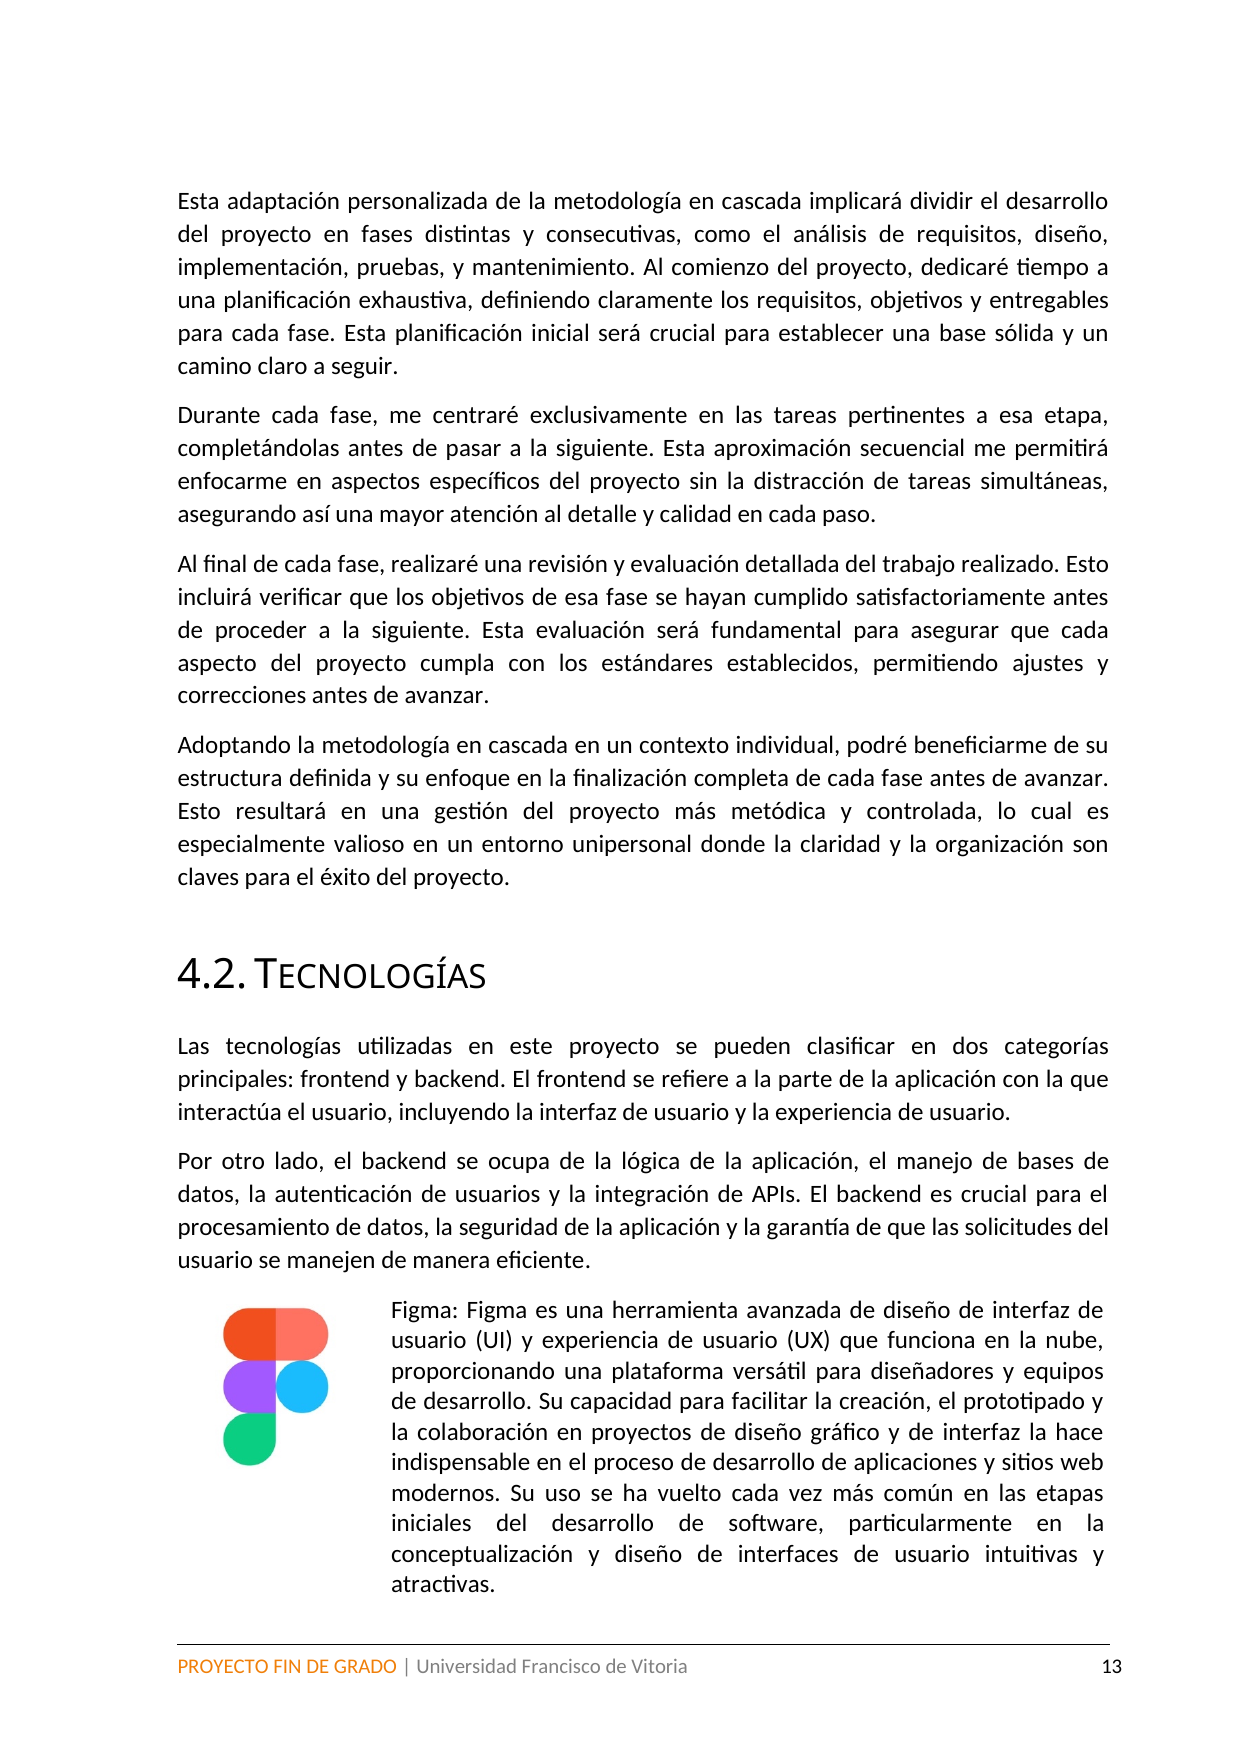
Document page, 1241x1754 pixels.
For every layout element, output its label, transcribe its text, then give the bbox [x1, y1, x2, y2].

text Durante cada fase, me centraré exclusivamente en las tareas pertinentes a esa etapa, completándolas antes de pasar a la siguiente. Esta aproximación secuencial me permitirá enfocarme en aspectos específicos del proyecto sin la distracción de tareas simultáneas, asegurando así una mayor atención al detalle y calidad en cada paso. [177, 399, 1110, 529]
table_header [171, 1294, 379, 1599]
text Adoptando la metodología en cascada en un contexto individual, podré beneficiarme de su estructura definida y su enfoque en la finalización completa de cada fase antes de avanzar. Esto resultará en una gestión del proyecto más metódica y controlada, lo cual es especialmente valioso en un entorno unipersonal donde la claridad y la organización son claves para el éxito del proyecto. [177, 729, 1110, 891]
text Por otro lado, el backend se ocupa de la lógica de la aplicación, el manejo de bases de datos, la autenticación de usuarios y la integración de APIs. El backend es crucial para el procesamiento de datos, la seguridad de la aplicación y la garantía de que las solicitudes del usuario se manejen de manera eficiente. [177, 1145, 1110, 1275]
picture [182, 1293, 369, 1480]
subtitle Tecnologías [177, 944, 1110, 1001]
text Esta adaptación personalizada de la metodología en cascada implicará dividir el desarrollo del proyecto en fases distintas y consecutivas, como el análisis de requisitos, diseño, implementación, pruebas, y mantenimiento. Al comienzo del proyecto, dedicaré tiempo a una planificación exhaustiva, definiendo claramente los requisitos, objetivos y entregables para cada fase. Esta planificación inicial será crucial para establecer una base sólida y un camino claro a seguir. [177, 185, 1110, 381]
text Las tecnologías utilizadas en este proyecto se pueden clasificar en dos categorías principales: frontend y backend. El frontend se refiere a la parte de la aplicación con la que interactúa el usuario, incluyendo la interfaz de usuario y la experiencia de usuario. [177, 1030, 1110, 1126]
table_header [380, 1294, 1116, 1599]
text Al final de cada fase, realizaré una revisión y evaluación detallada del trabajo realizado. Esto incluirá verificar que los objetivos de esa fase se hayan cumplido satisfactoriamente antes de proceder a la siguiente. Esta evaluación será fundamental para asegurar que cada aspecto del proyecto cumpla con los estándares establecidos, permitiendo ajustes y correcciones antes de avanzar. [177, 548, 1110, 710]
